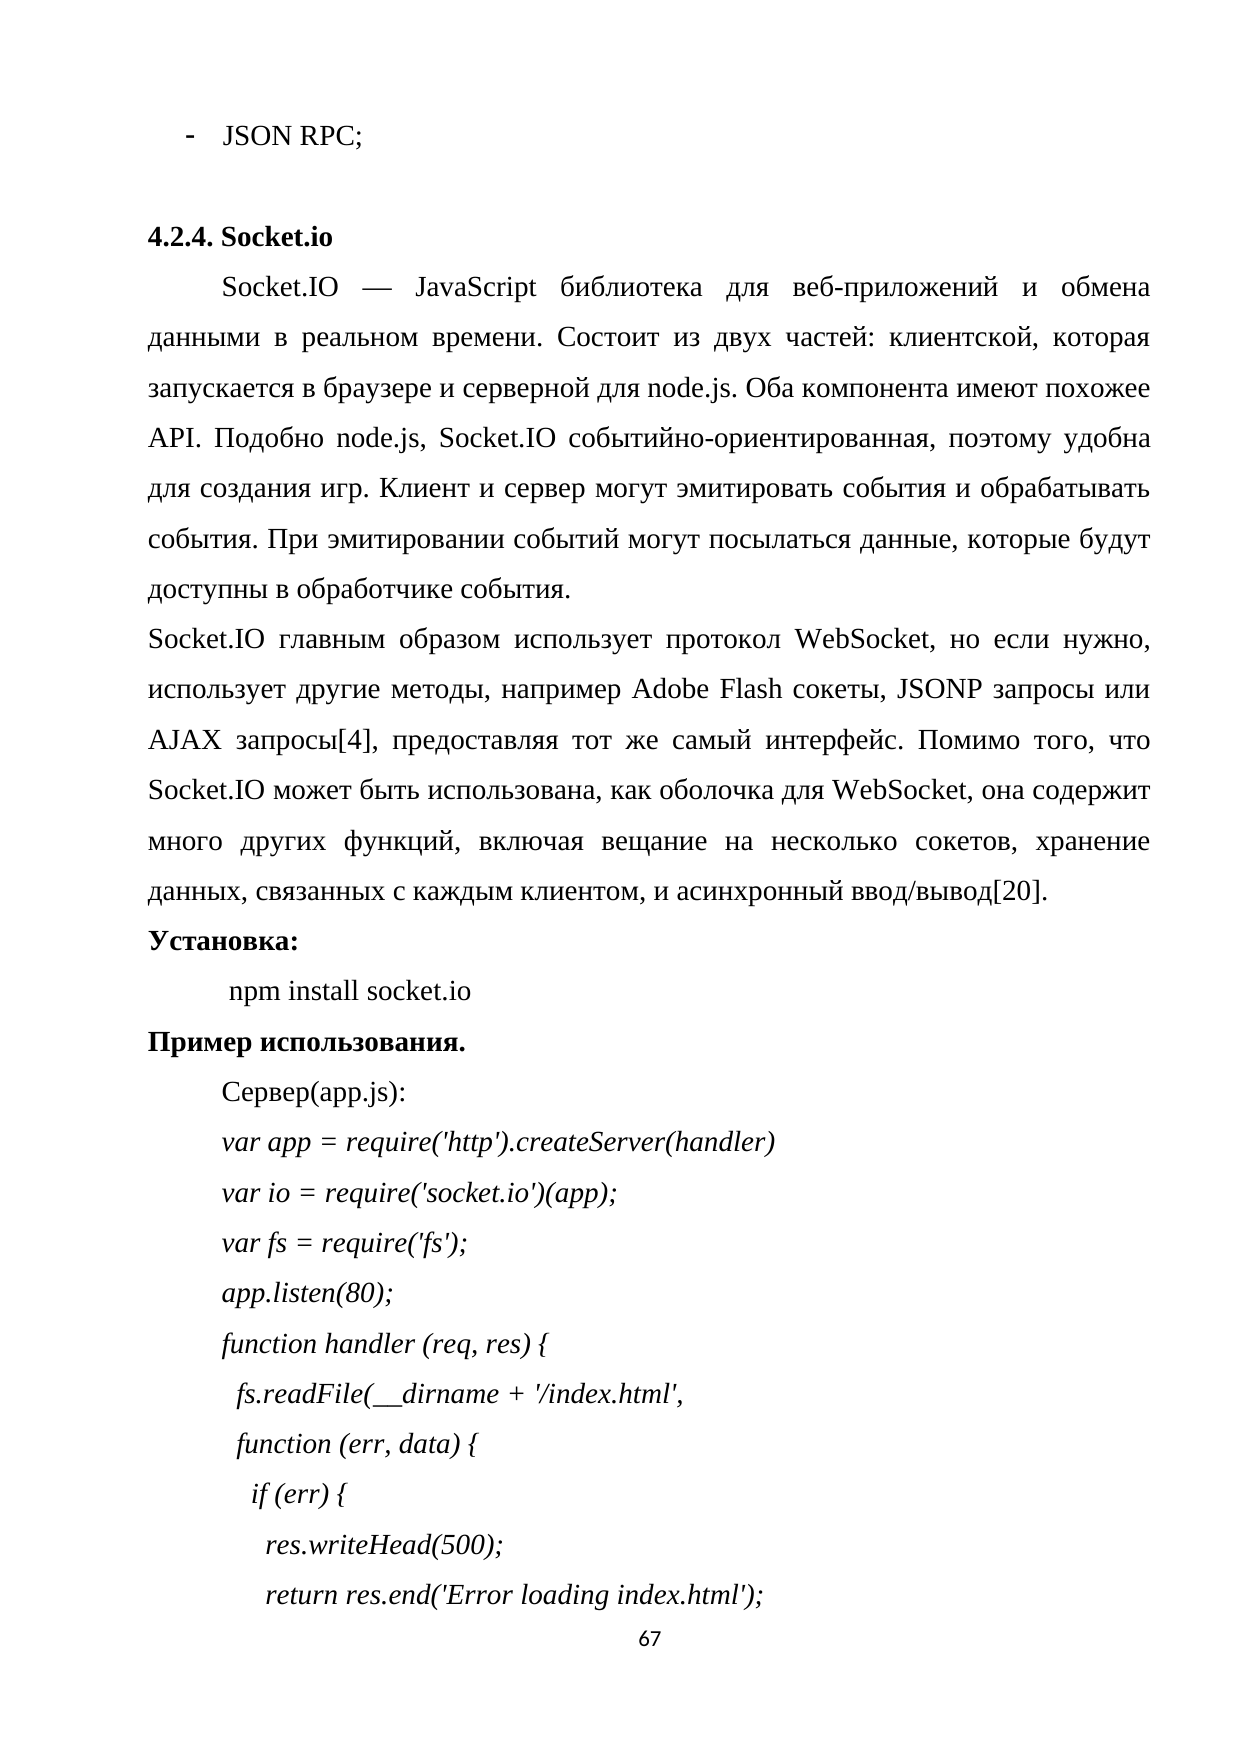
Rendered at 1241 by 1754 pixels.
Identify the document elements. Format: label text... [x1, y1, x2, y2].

text res.writeHead(500); [221, 1527, 1152, 1561]
text if (err) { [221, 1477, 1152, 1510]
text var io = require('socket.io')(app); [221, 1175, 1152, 1208]
text Установка: [148, 923, 1152, 957]
text function (err, data) { [221, 1426, 1152, 1460]
list JSON RPC; [185, 118, 1152, 152]
text npm install socket.io [148, 973, 1152, 1007]
text Пример использования. [148, 1024, 1152, 1057]
text Socket.IO главным образом использует протокол WebSocket, но если нужно, использует другие методы, например Adobe Flash сокеты, JSONP запросы или AJAX запросы[4], предоставляя тот же самый интерфейс. Помимо того, что Socket.IO может быть использована, как оболочка для WebSocket, она содержит много других функций, включая вещание на несколько сокетов, хранение данных, связанных с каждым клиентом, и асинхронный ввод/вывод[20]. [148, 621, 1152, 906]
text app.listen(80); [221, 1275, 1152, 1309]
text fs.readFile(__dirname + '/index.html', [221, 1376, 1152, 1409]
text var fs = require('fs'); [221, 1225, 1152, 1259]
text function handler (req, res) { [221, 1326, 1152, 1359]
text Socket.IO — JavaScript библиотека для веб-приложений и обмена данными в реальном времени. Состоит из двух частей: клиентской, которая запускается в браузере и серверной для node.js. Оба компонента имеют похожее API. Подобно node.js, Socket.IO событийно-ориентированная, поэтому удобна для создания игр. Клиент и сервер могут эмитировать события и обрабатывать события. При эмитировании событий могут посылаться данные, которые будут доступны в обработчике события. [148, 269, 1152, 604]
text Сервер(app.js): [148, 1074, 1152, 1108]
text return res.end('Error loading index.html'); [221, 1577, 1152, 1611]
text var app = require('http').createServer(handler) [148, 1124, 1152, 1158]
text 4.2.4. Socket.io [148, 219, 1152, 252]
